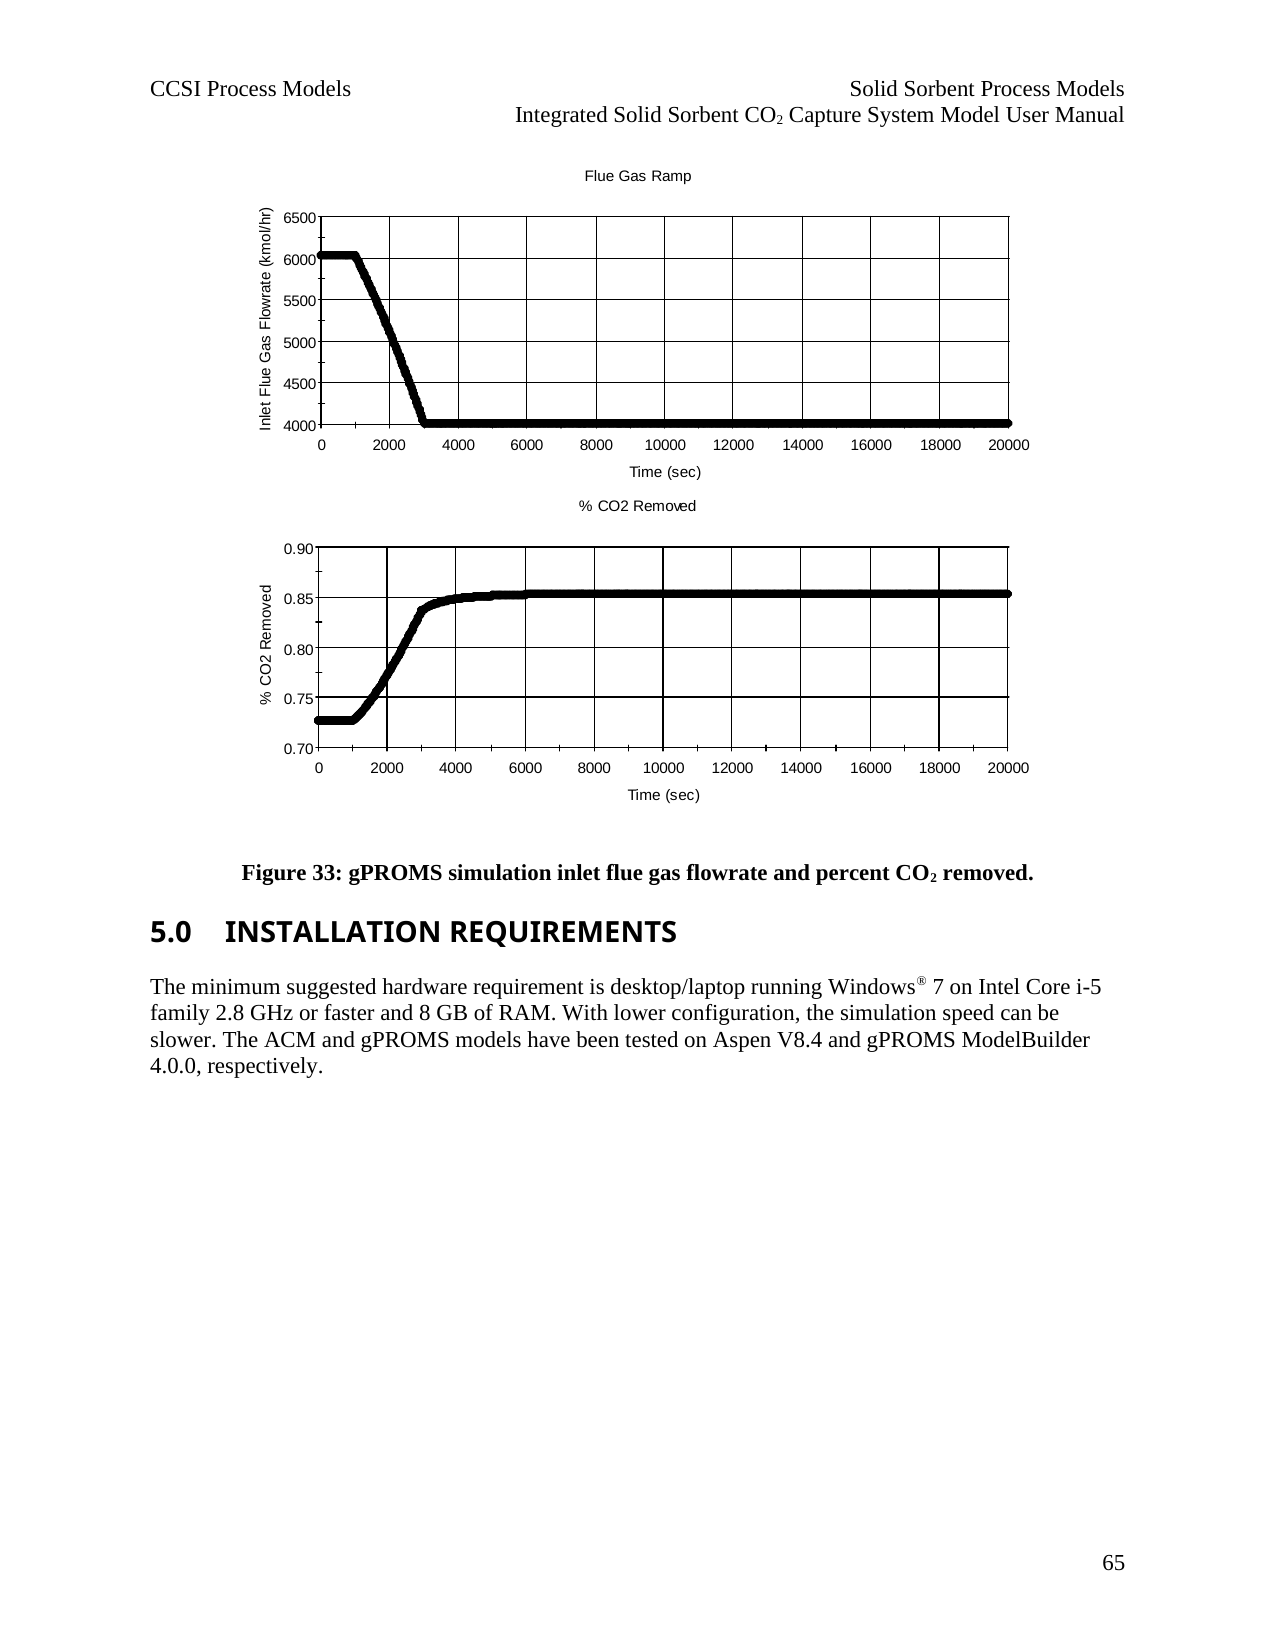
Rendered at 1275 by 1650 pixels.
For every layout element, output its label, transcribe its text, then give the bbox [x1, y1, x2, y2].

subtitle Installation Requirements [150, 911, 1125, 951]
text The minimum suggested hardware requirement is desktop/laptop running Windows® 7 on Intel Core i-5 family 2.8 GHz or faster and 8 GB of RAM. With lower configuration, the simulation speed can be slower. The ACM and gPROMS models have been tested on Aspen V8.4 and gPROMS ModelBuilder 4.0.0, respectively. [150, 973, 1125, 1078]
text Figure 33: gPROMS simulation inlet flue gas flowrate and percent CO2 removed. [150, 859, 1125, 886]
